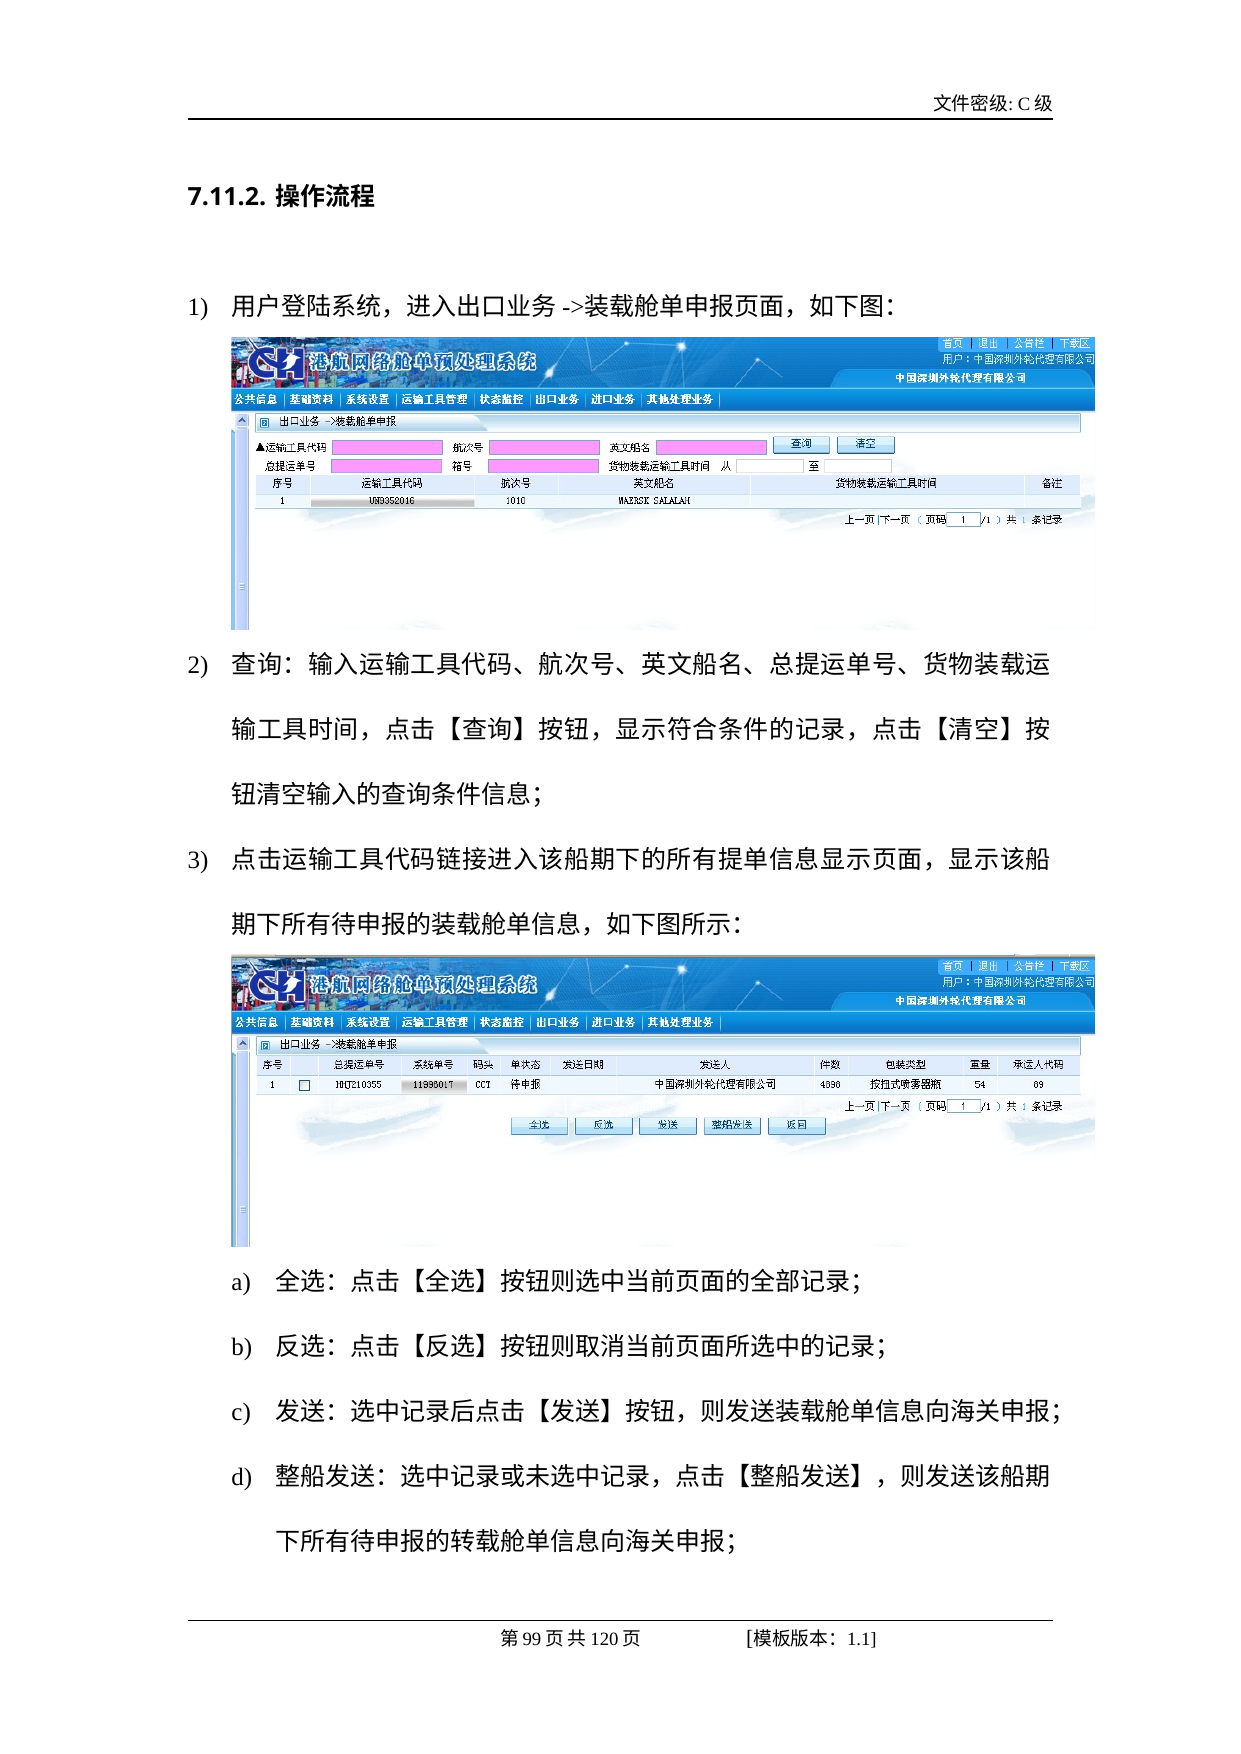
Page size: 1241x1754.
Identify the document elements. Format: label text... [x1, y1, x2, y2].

picture [231, 337, 1096, 630]
list 发送：选中记录后点击【发送】按钮，则发送装载舱单信息向海关申报； [231, 1377, 1053, 1442]
list 全选：点击【全选】按钮则选中当前页面的全部记录； [231, 1247, 1053, 1312]
list 点击运输工具代码链接进入该船期下的所有提单信息显示页面，显示该船期下所有待申报的装载舱单信息，如下图所示： [187, 825, 1053, 955]
list 整船发送：选中记录或未选中记录，点击【整船发送】，则发送该船期下所有待申报的转载舱单信息向海关申报； [231, 1442, 1053, 1572]
subtitle 操作流程 [187, 162, 1053, 227]
list 反选：点击【反选】按钮则取消当前页面所选中的记录； [231, 1312, 1053, 1377]
list 查询：输入运输工具代码、航次号、英文船名、总提运单号、货物装载运输工具时间，点击【查询】按钮，显示符合条件的记录，点击【清空】按钮清空输入的查询条件信息； [187, 630, 1053, 825]
picture [231, 954, 1096, 1247]
list 用户登陆系统，进入出口业务 ->装载舱单申报页面，如下图： [187, 272, 1053, 337]
